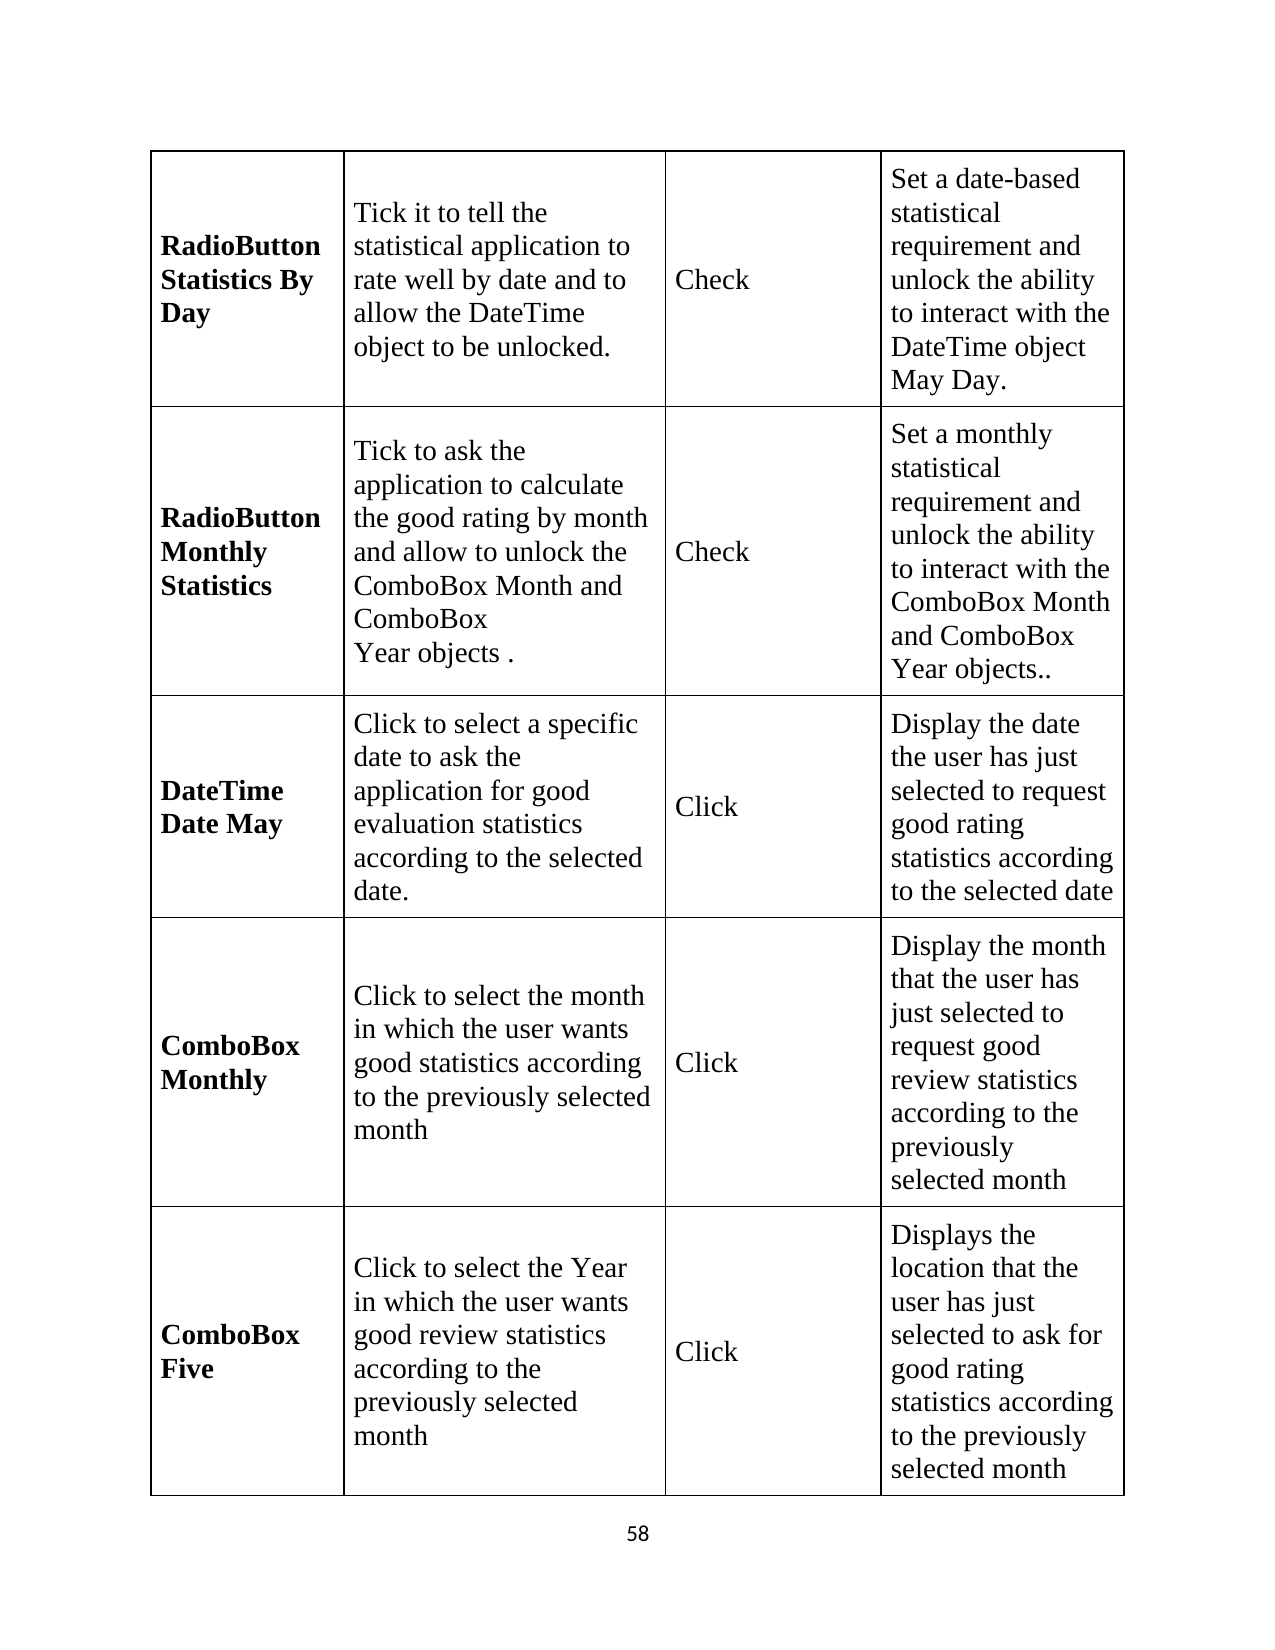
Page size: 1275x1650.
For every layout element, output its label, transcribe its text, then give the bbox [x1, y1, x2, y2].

table_cell RadioButton Monthly Statistics [152, 407, 343, 694]
table_cell Click [666, 918, 880, 1206]
table_cell ComboBox Monthly [152, 918, 343, 1206]
table_cell DateTime Date May [152, 696, 343, 917]
table_cell Display the month that the user has just selected to request good review statistics according to the previously selected month [882, 918, 1123, 1206]
table_cell ComboBox Five [152, 1207, 343, 1495]
table_cell Set a date-based statistical requirement and unlock the ability to interact with the DateTime object May Day. [882, 152, 1123, 406]
table_cell Tick ​​to ask the application to calculate the good rating by month and allow to unlock the ComboBox Month and ComboBox Year objects . [345, 407, 665, 694]
table_cell Click to select a specific date to ask the application for good evaluation statistics according to the selected date. [345, 696, 665, 917]
table_cell Tick ​​it to tell the statistical application to rate well by date and to allow the DateTime object to be unlocked. [345, 152, 665, 406]
table_cell Click [666, 1207, 880, 1495]
table_cell Displays the location that the user has just selected to ask for good rating statistics according to the previously selected month [882, 1207, 1123, 1495]
table_cell Check [666, 407, 880, 694]
table_cell Set a monthly statistical requirement and unlock the ability to interact with the ComboBox Month and ComboBox Year objects.. [882, 407, 1123, 694]
table_cell RadioButton Statistics By Day [152, 152, 343, 406]
table_cell Display the date the user has just selected to request good rating statistics according to the selected date [882, 696, 1123, 917]
table_cell Click [666, 696, 880, 917]
table_cell Click to select the Year in which the user wants good review statistics according to the previously selected month [345, 1207, 665, 1495]
table_cell Check [666, 152, 880, 406]
table_cell Click to select the month in which the user wants good statistics according to the previously selected month [345, 918, 665, 1206]
